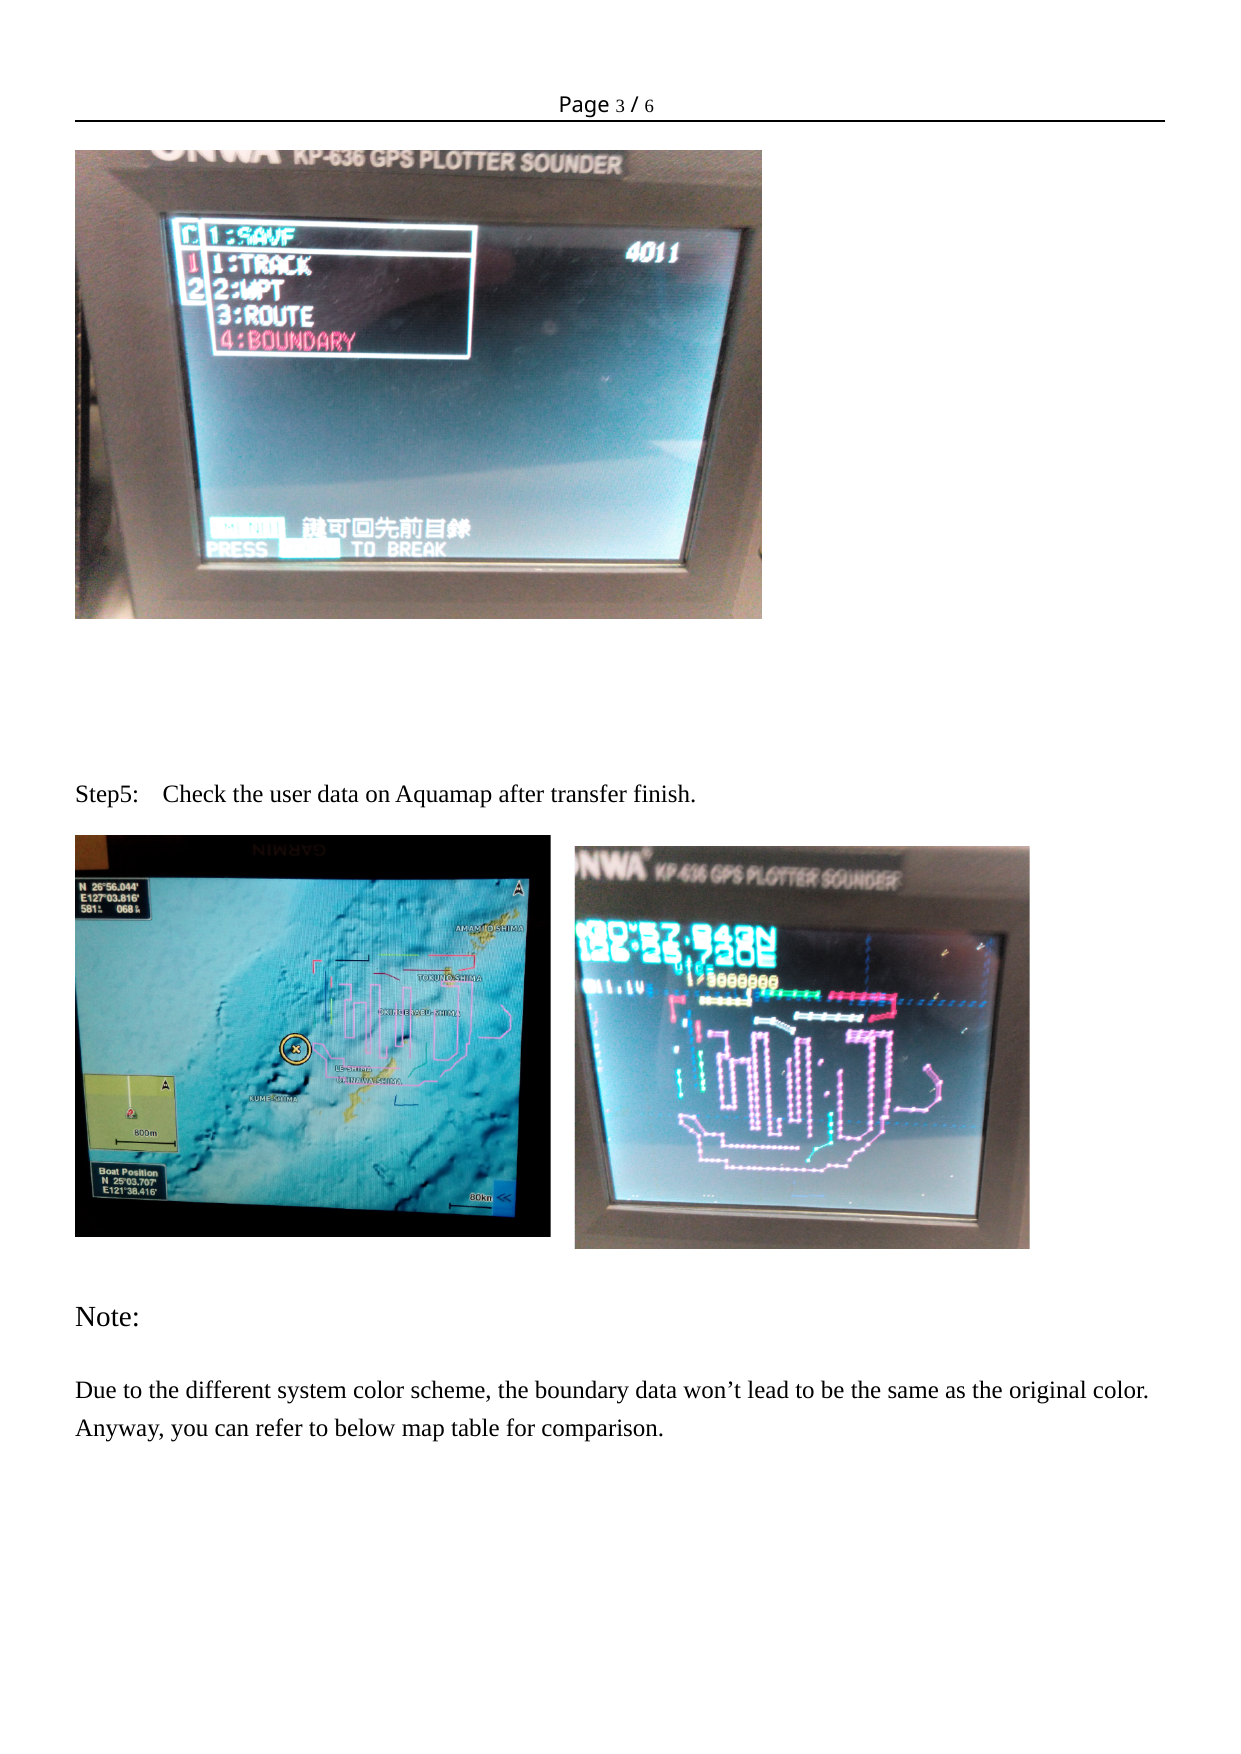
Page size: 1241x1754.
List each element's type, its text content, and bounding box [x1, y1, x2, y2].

picture [574, 846, 1030, 1249]
picture [75, 835, 551, 1237]
text Note: [75, 1283, 1165, 1348]
text Step5: Check the user data on Aquamap after transfer finish. [75, 778, 1165, 810]
picture [75, 150, 762, 619]
text Due to the different system color scheme, the boundary data won’t lead to be the same as the original color. Anyway, you can refer to below map table for comparison. [75, 1374, 1165, 1443]
